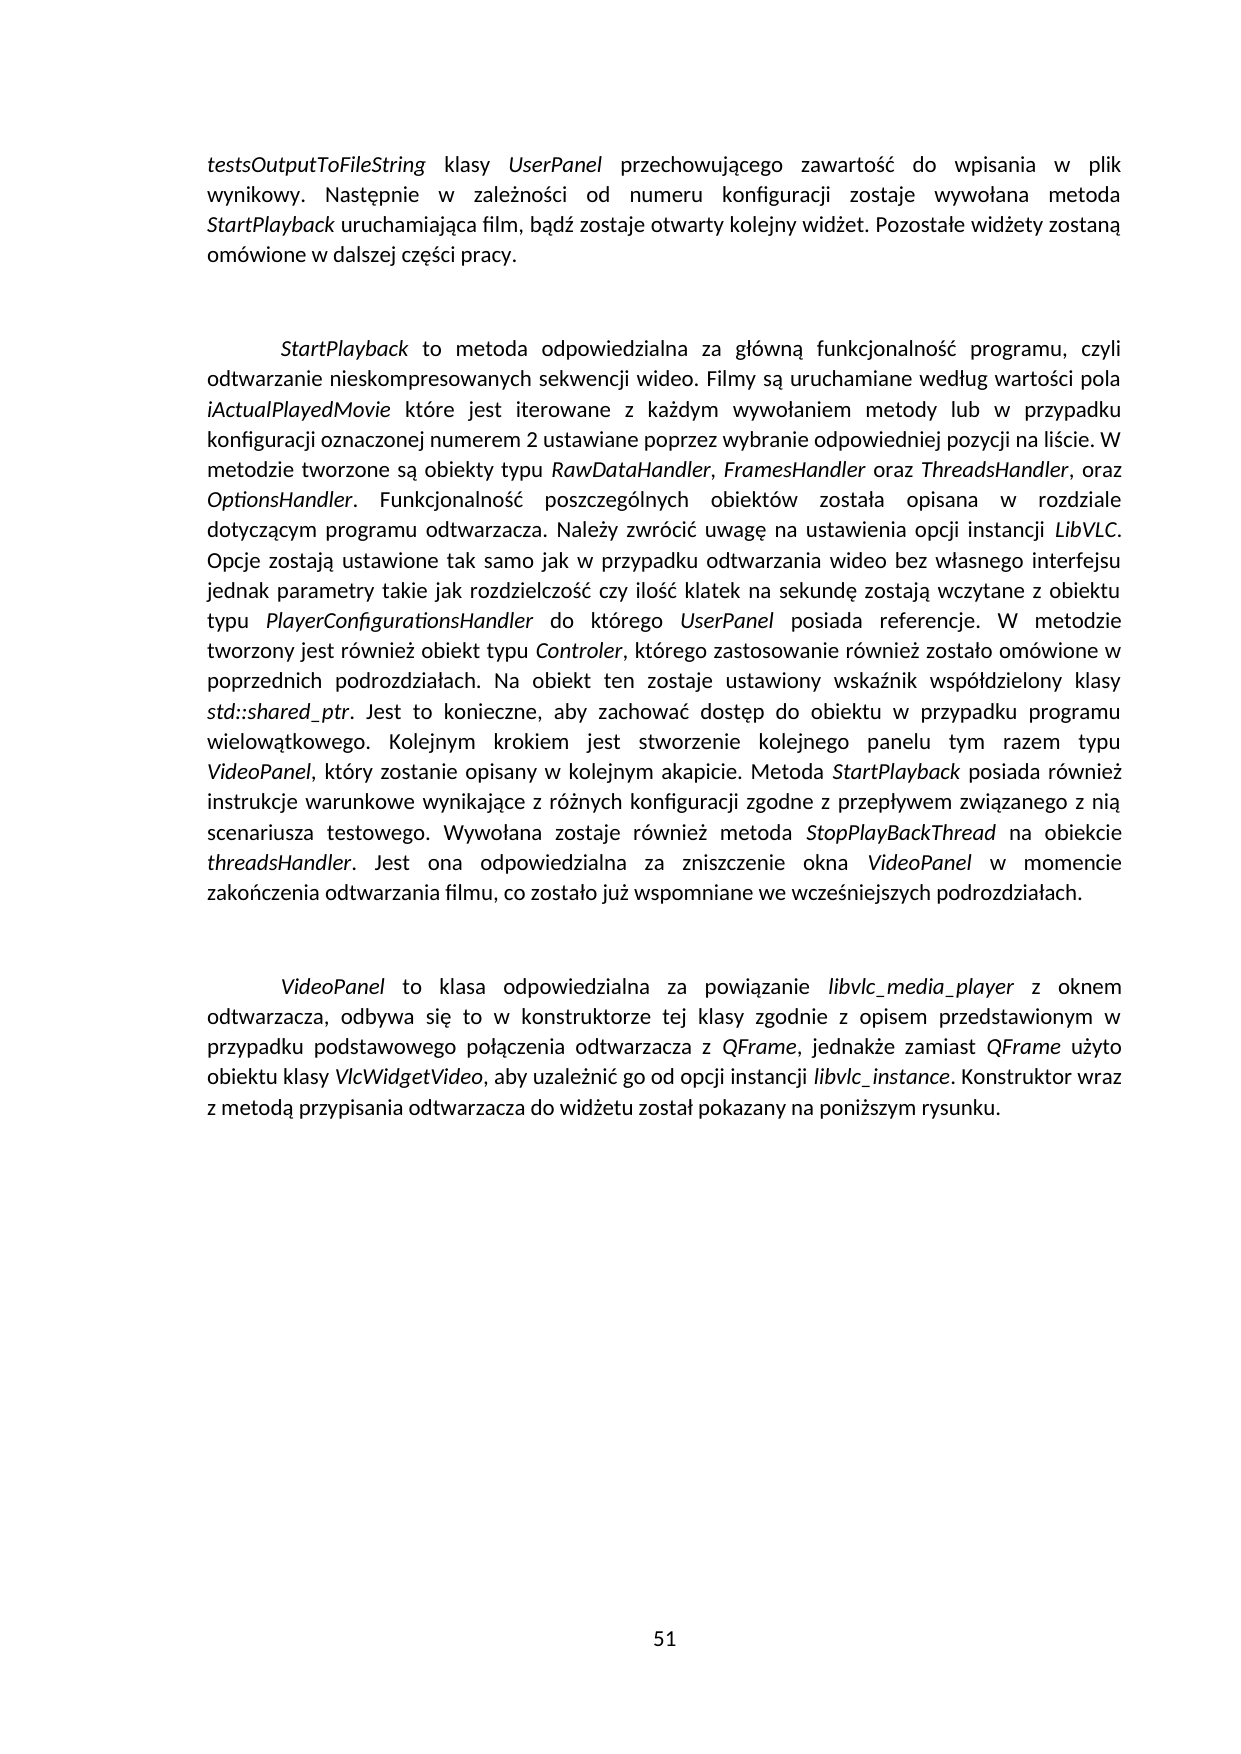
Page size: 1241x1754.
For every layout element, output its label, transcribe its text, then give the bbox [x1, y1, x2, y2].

text VideoPanel to klasa odpowiedzialna za powiązanie libvlc_media_player z oknem odtwarzacza, odbywa się to w konstruktorze tej klasy zgodnie z opisem przedstawionym w przypadku podstawowego połączenia odtwarzacza z QFrame, jednakże zamiast QFrame użyto obiektu klasy VlcWidgetVideo, aby uzależnić go od opcji instancji libvlc_instance. Konstruktor wraz z metodą przypisania odtwarzacza do widżetu został pokazany na poniższym rysunku. [207, 972, 1122, 1121]
text StartPlayback to metoda odpowiedzialna za główną funkcjonalność programu, czyli odtwarzanie nieskompresowanych sekwencji wideo. Filmy są uruchamiane według wartości pola iActualPlayedMovie które jest iterowane z każdym wywołaniem metody lub w przypadku konfiguracji oznaczonej numerem 2 ustawiane poprzez wybranie odpowiedniej pozycji na liście. W metodzie tworzone są obiekty typu RawDataHandler, FramesHandler oraz ThreadsHandler, oraz OptionsHandler. Funkcjonalność poszczególnych obiektów została opisana w rozdziale dotyczącym programu odtwarzacza. Należy zwrócić uwagę na ustawienia opcji instancji LibVLC. Opcje zostają ustawione tak samo jak w przypadku odtwarzania wideo bez własnego interfejsu jednak parametry takie jak rozdzielczość czy ilość klatek na sekundę zostają wczytane z obiektu typu PlayerConfigurationsHandler do którego UserPanel posiada referencje. W metodzie tworzony jest również obiekt typu Controler, którego zastosowanie również zostało omówione w poprzednich podrozdziałach. Na obiekt ten zostaje ustawiony wskaźnik współdzielony klasy std::shared_ptr. Jest to konieczne, aby zachować dostęp do obiektu w przypadku programu wielowątkowego. Kolejnym krokiem jest stworzenie kolejnego panelu tym razem typu VideoPanel, który zostanie opisany w kolejnym akapicie. Metoda StartPlayback posiada również instrukcje warunkowe wynikające z różnych konfiguracji zgodne z przepływem związanego z nią scenariusza testowego. Wywołana zostaje również metoda StopPlayBackThread na obiekcie threadsHandler. Jest ona odpowiedzialna za zniszczenie okna VideoPanel w momencie zakończenia odtwarzania filmu, co zostało już wspomniane we wcześniejszych podrozdziałach. [207, 334, 1122, 906]
